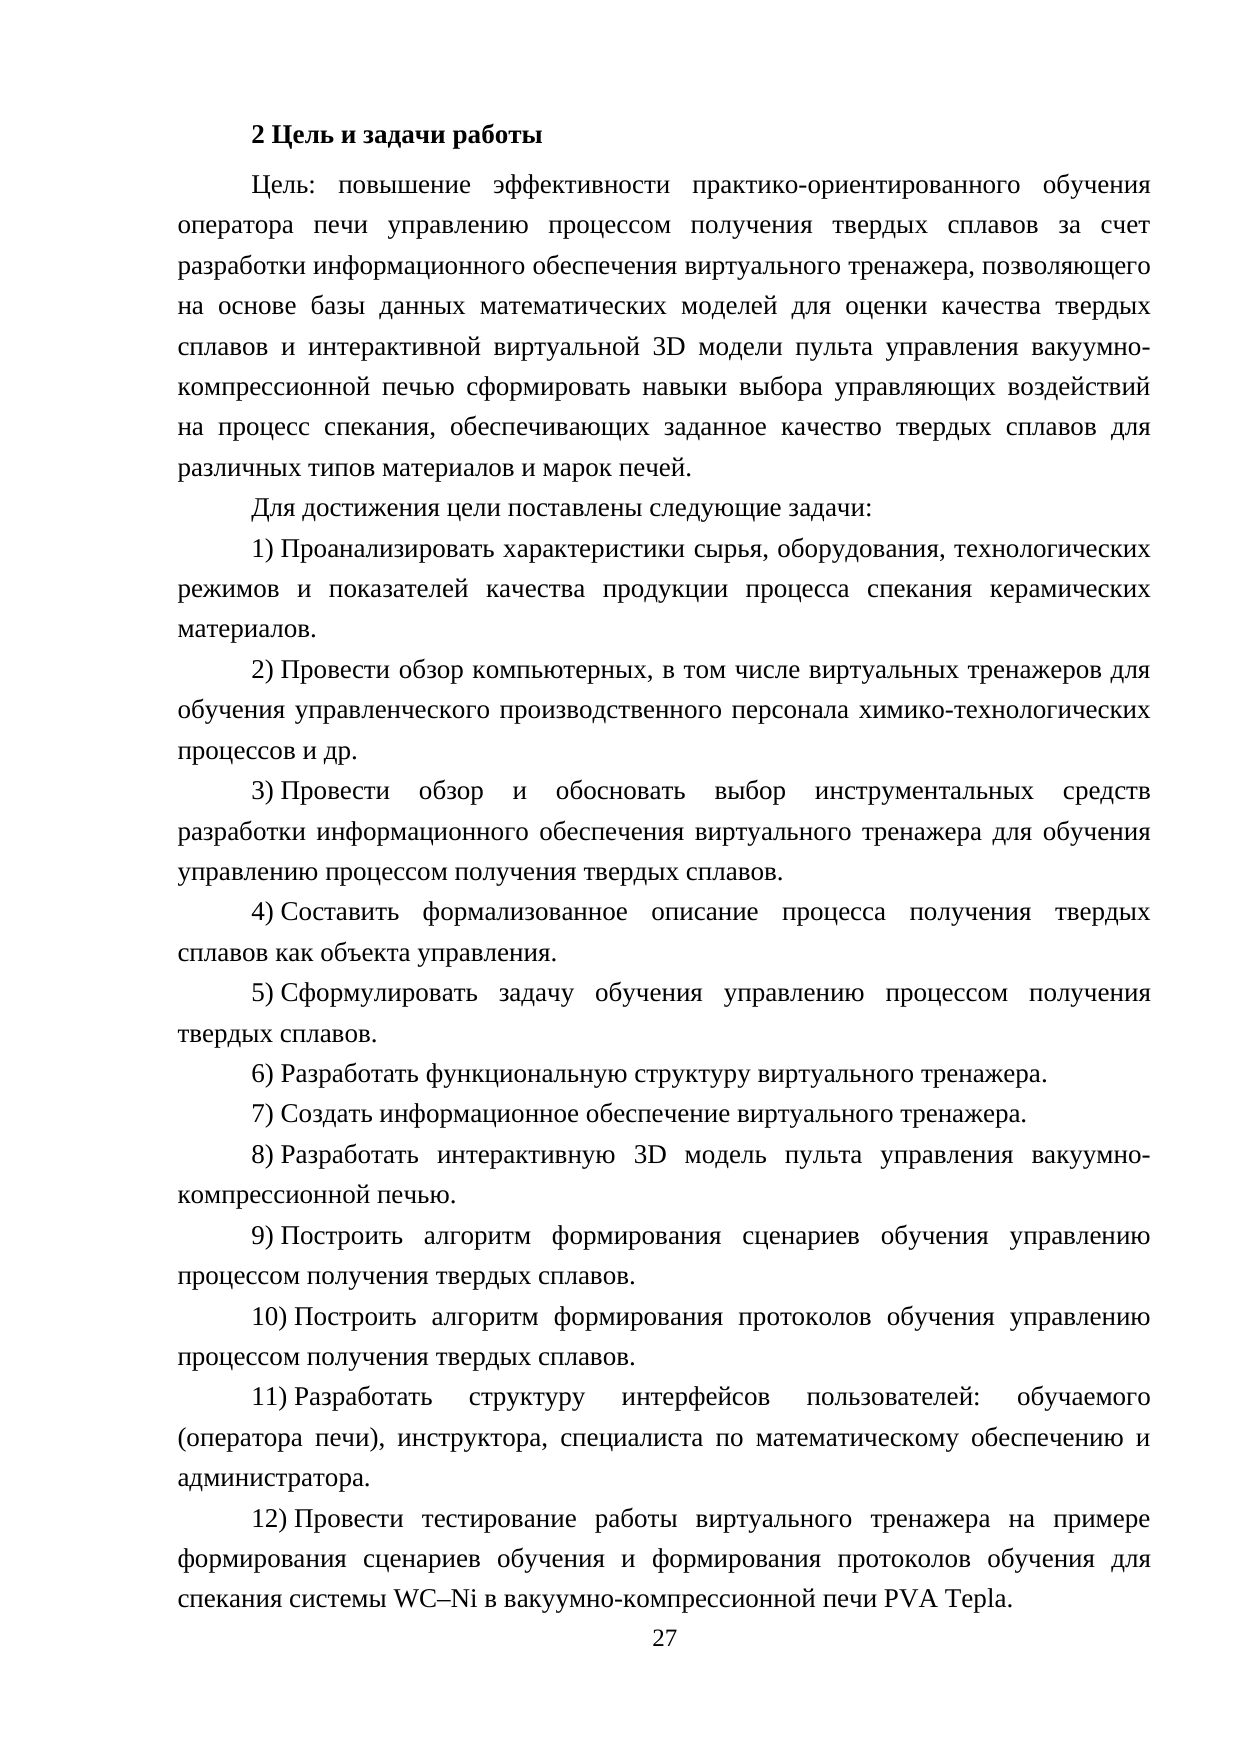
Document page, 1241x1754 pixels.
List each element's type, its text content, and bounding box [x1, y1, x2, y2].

text 2 Цель и задачи работы [177, 118, 1152, 149]
text 2) Провести обзор компьютерных, в том числе виртуальных тренажеров для обучения управленческого производственного персонала химико-технологических процессов и др. [177, 653, 1152, 765]
text 8) Разработать интерактивную 3D модель пульта управления вакуумно-компрессионной печью. [177, 1138, 1152, 1209]
text 7) Создать информационное обеспечение виртуального тренажера. [177, 1097, 1152, 1129]
text 3) Провести обзор и обосновать выбор инструментальных средств разработки информационного обеспечения виртуального тренажера для обучения управлению процессом получения твердых сплавов. [177, 774, 1152, 886]
text 5) Сформулировать задачу обучения управлению процессом получения твердых сплавов. [177, 976, 1152, 1048]
text 4) Составить формализованное описание процесса получения твердых сплавов как объекта управления. [177, 895, 1152, 967]
text 12) Провести тестирование работы виртуального тренажера на примере формирования сценариев обучения и формирования протоколов обучения для спекания системы WC–Ni в вакуумно-компрессионной печи PVA Tepla. [177, 1502, 1152, 1614]
text 9) Построить алгоритм формирования сценариев обучения управлению процессом получения твердых сплавов. [177, 1219, 1152, 1290]
text Для достижения цели поставлены следующие задачи: [177, 491, 1152, 522]
text 6) Разработать функциональную структуру виртуального тренажера. [177, 1057, 1152, 1088]
text Цель: повышение эффективности практико-ориентированного обучения оператора печи управлению процессом получения твердых сплавов за счет разработки информационного обеспечения виртуального тренажера, позволяющего на основе базы данных математических моделей для оценки качества твердых сплавов и интерактивной виртуальной 3D модели пульта управления вакуумно-компрессионной печью сформировать навыки выбора управляющих воздействий на процесс спекания, обеспечивающих заданное качество твердых сплавов для различных типов материалов и марок печей. [177, 168, 1152, 482]
text 11) Разработать структуру интерфейсов пользователей: обучаемого (оператора печи), инструктора, специалиста по математическому обеспечению и администратора. [177, 1380, 1152, 1492]
list 1) Проанализировать характеристики сырья, оборудования, технологических режимов и показателей качества продукции процесса спекания керамических материалов. [177, 532, 1152, 644]
text 10) Построить алгоритм формирования протоколов обучения управлению процессом получения твердых сплавов. [177, 1299, 1152, 1371]
